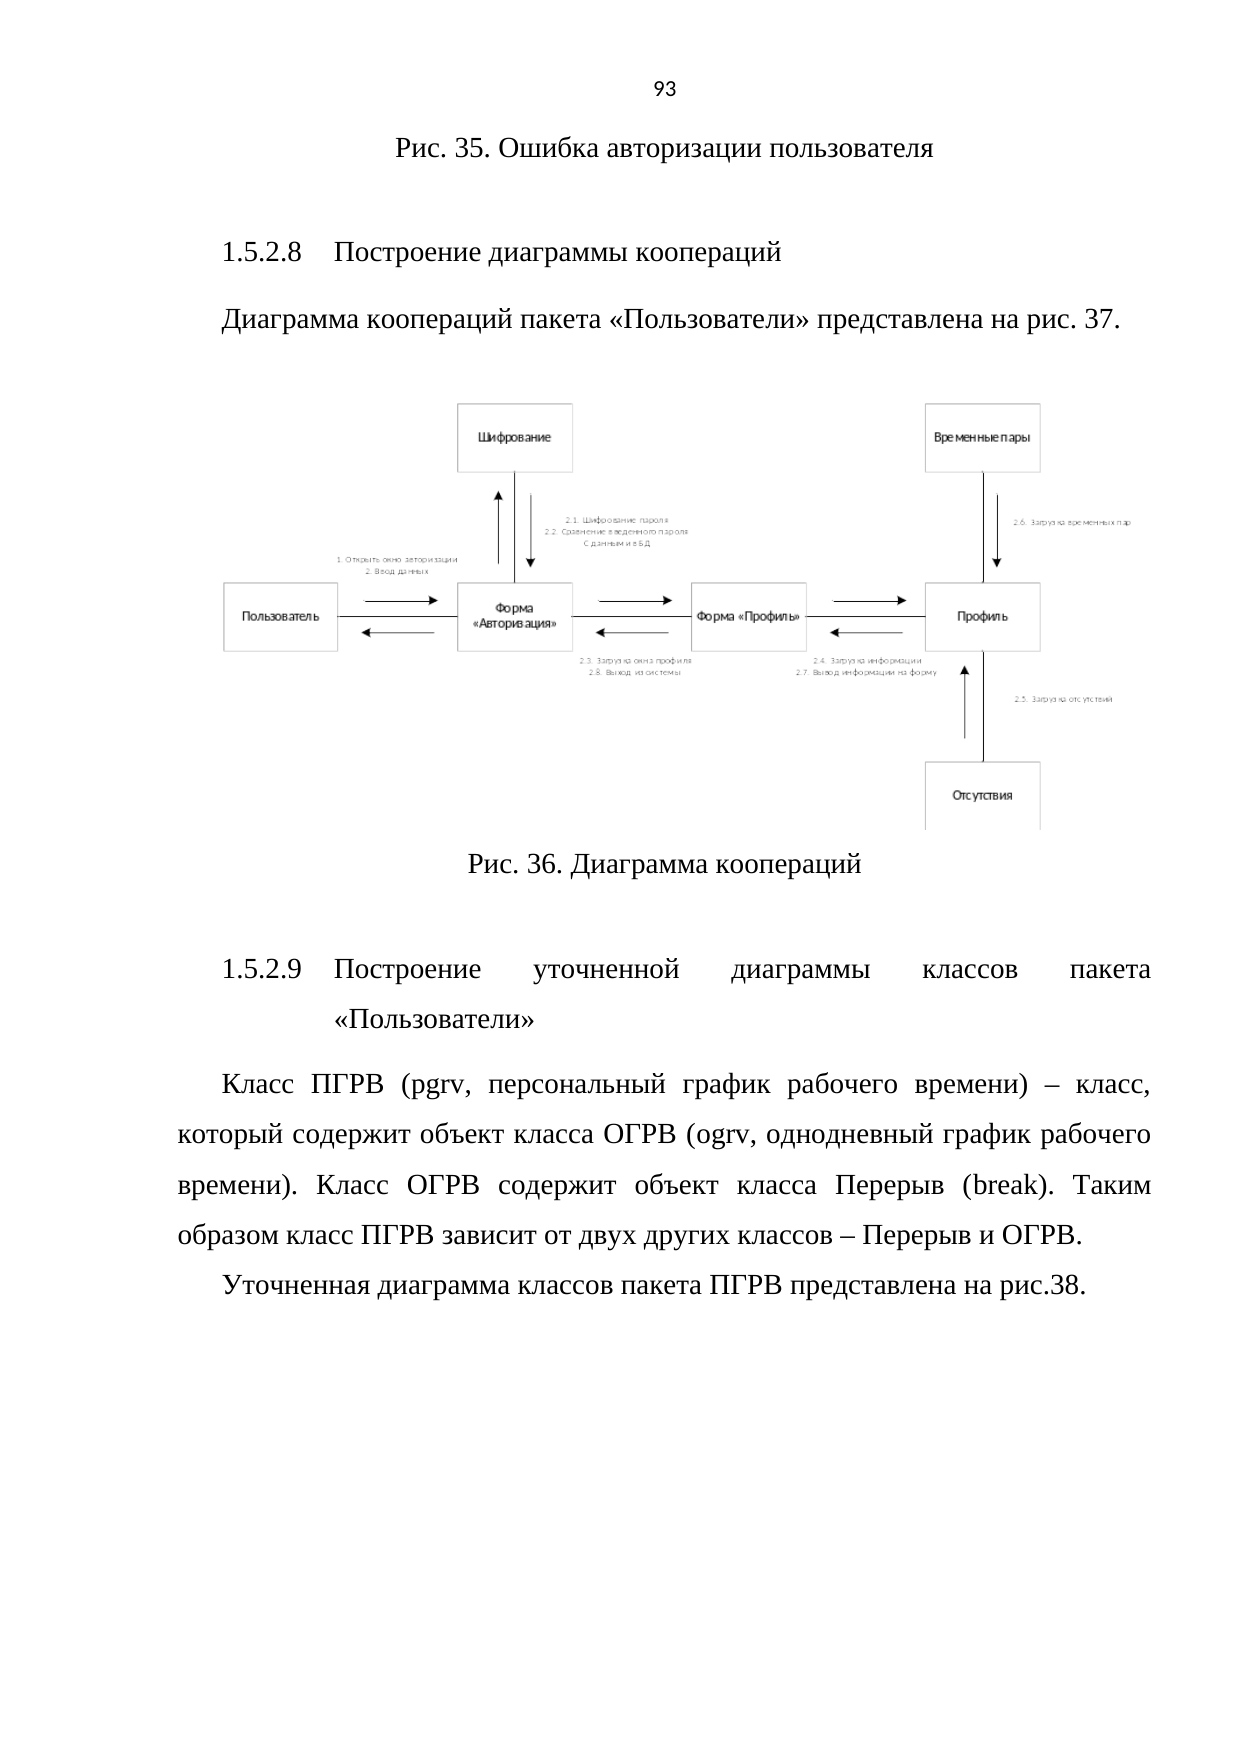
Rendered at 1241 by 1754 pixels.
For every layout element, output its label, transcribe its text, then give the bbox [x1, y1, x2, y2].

text Рис. 35. Ошибка авторизации пользователя [177, 130, 1152, 163]
text Класс ПГРВ (pgrv, персональный график рабочего времени) – класс, который содержит объект класса ОГРВ (ogrv, однодневный график рабочего времени). Класс ОГРВ содержит объект класса Перерыв (break). Таким образом класс ПГРВ зависит от двух других классов – Перерыв и ОГРВ. [177, 1066, 1152, 1251]
subtitle Построение уточненной диаграммы классов пакета «Пользователи» [221, 951, 1152, 1035]
text Уточненная диаграмма классов пакета ПГРВ представлена на рис.38. [177, 1267, 1152, 1301]
text Рис. 36. Диаграмма коопераций [177, 402, 1152, 880]
text Диаграмма коопераций пакета «Пользователи» представлена на рис. 37. [177, 301, 1152, 335]
subtitle Построение диаграммы коопераций [221, 234, 1152, 268]
